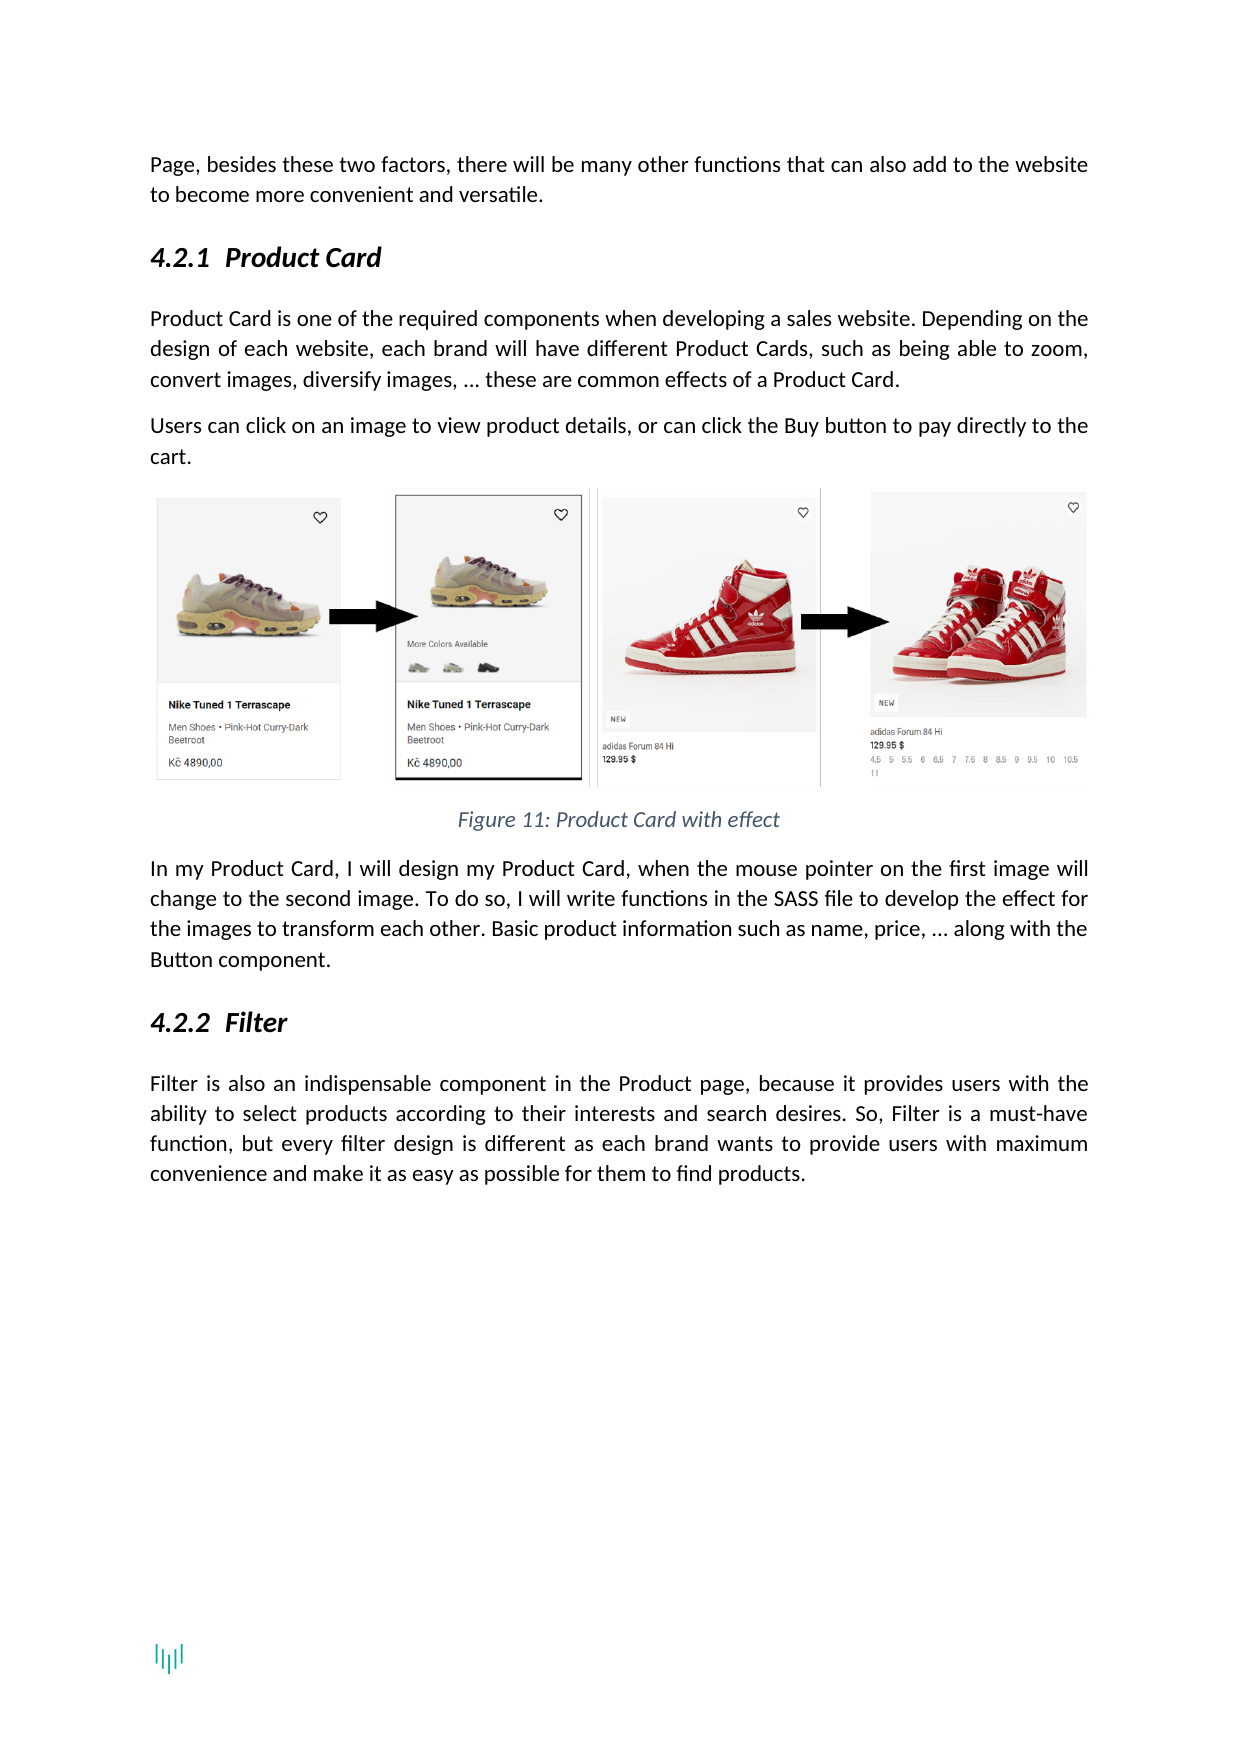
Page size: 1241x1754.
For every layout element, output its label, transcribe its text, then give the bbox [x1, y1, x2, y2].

subtitle Filter [150, 1004, 1090, 1040]
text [150, 150, 1090, 208]
text Filter is also an indispensable component in the Product page, because it provides users with the ability to select products according to their interests and search desires. So, Filter is a must-have function, but every filter design is different as each brand wants to provide users with maximum convenience and make it as easy as possible for them to find products. [150, 1069, 1090, 1188]
subtitle Product Card [150, 239, 1090, 275]
picture [150, 488, 1090, 787]
text Figure 11: Product Card with effect [150, 805, 1090, 833]
text Product Card is one of the required components when developing a sales website. Depending on the design of each website, each brand will have different Product Cards, such as being able to zoom, convert images, diversify images, ... these are common effects of a Product Card. [150, 304, 1090, 393]
picture [150, 1639, 188, 1677]
text In my Product Card, I will design my Product Card, when the mouse pointer on the first image will change to the second image. To do so, I will write functions in the SASS file to develop the effect for the images to transform each other. Basic product information such as name, price, ... along with the Button component. [150, 854, 1090, 973]
text Users can click on an image to view product details, or can click the Buy button to pay directly to the cart. [150, 412, 1090, 470]
